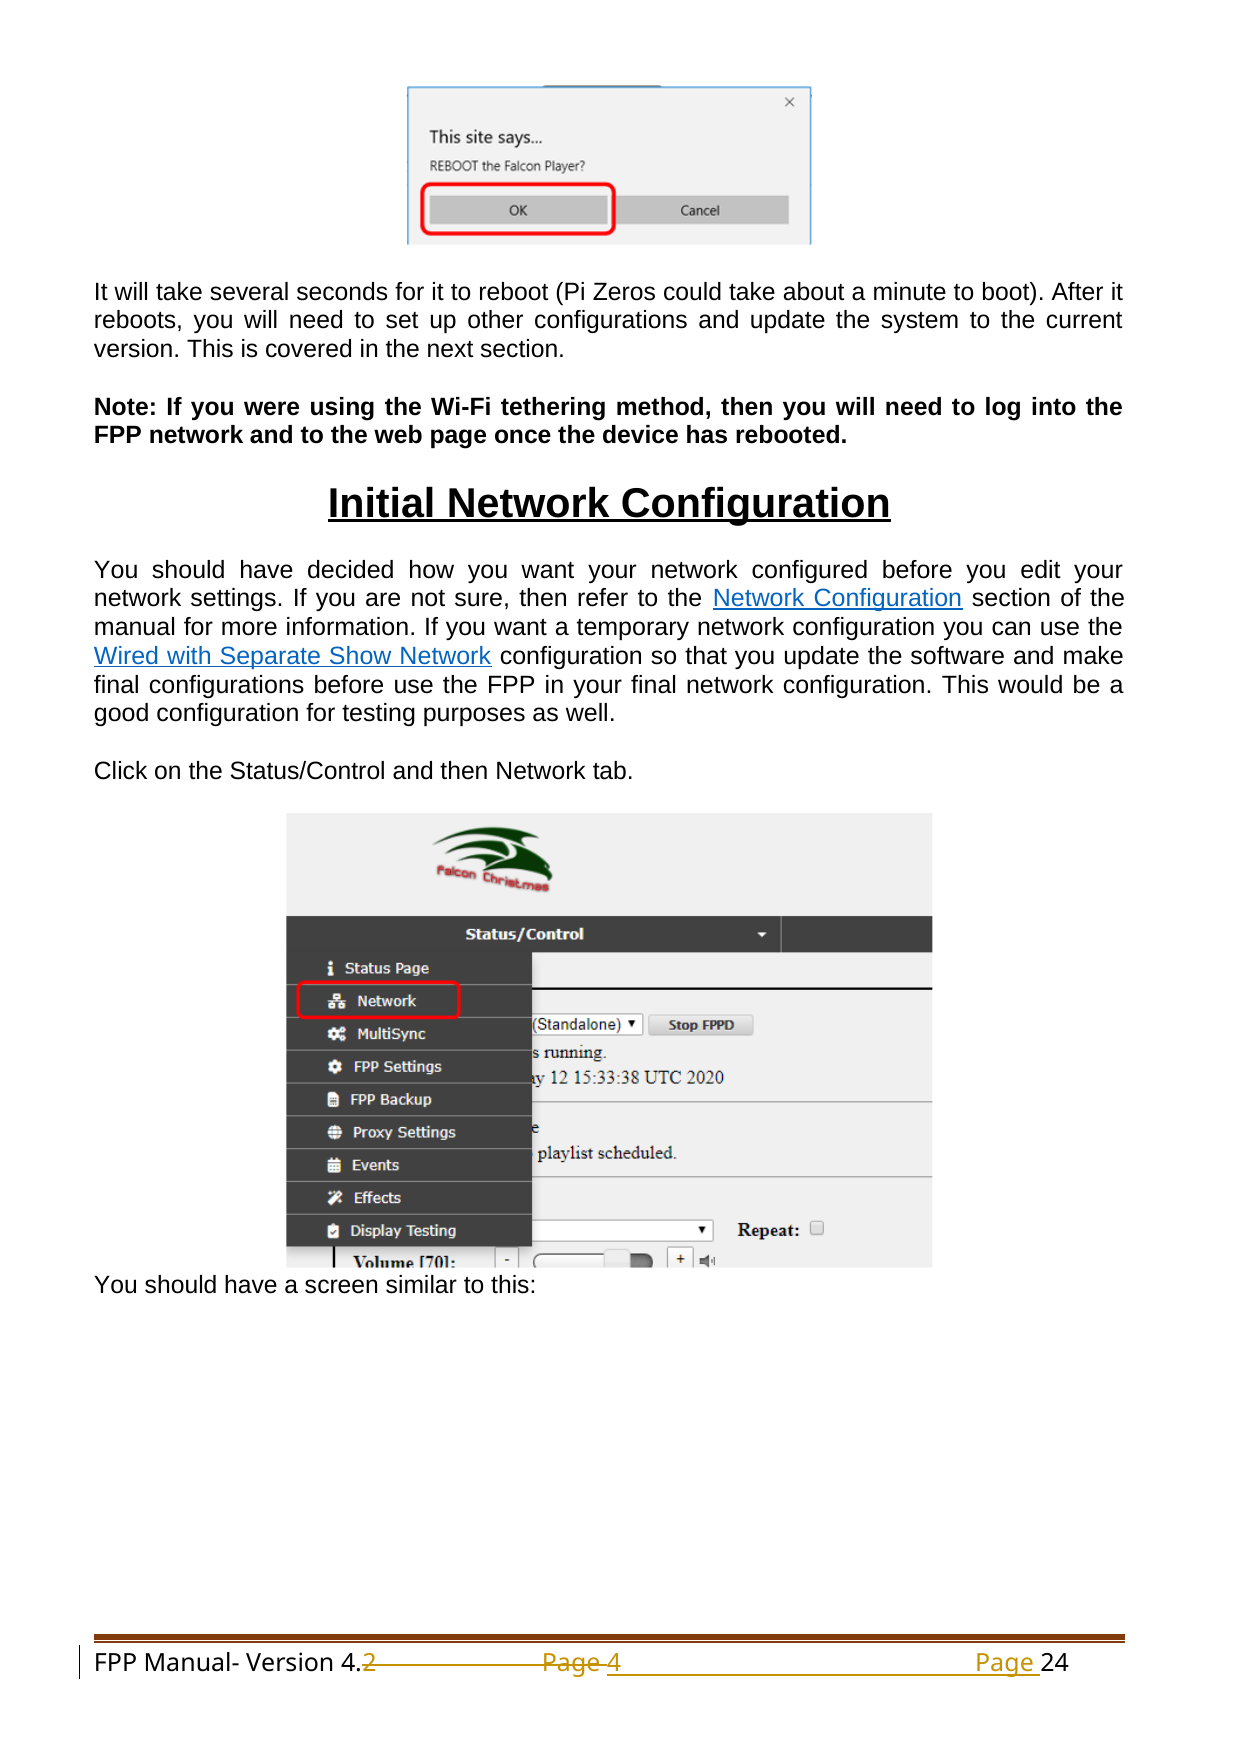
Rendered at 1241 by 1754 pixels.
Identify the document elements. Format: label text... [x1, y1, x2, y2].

text You should have a screen similar to this: [94, 1270, 1125, 1299]
text It will take several seconds for it to reboot (Pi Zeros could take about a minute to boot). After it reboots, you will need to set up other configurations and update the system to the current version. This is covered in the next section. [94, 277, 1125, 363]
picture [406, 84, 812, 248]
subtitle Initial Network Configuration [94, 478, 1125, 526]
text You should have decided how you want your network configured before you edit your network settings. If you are not sure, then refer to the Network Configuration section of the manual for more information. If you want a temporary network configuration you can use the Wired with Separate Show Network configuration so that you update the software and make final configurations before use the FPP in your final network configuration. This would be a good configuration for testing purposes as well. [94, 555, 1125, 727]
picture [286, 813, 933, 1270]
text Note: If you were using the Wi-Fi tethering method, then you will need to log into the FPP network and to the web page once the device has rebooted. [94, 392, 1125, 449]
text Click on the Status/Control and then Network tab. [94, 756, 1125, 785]
